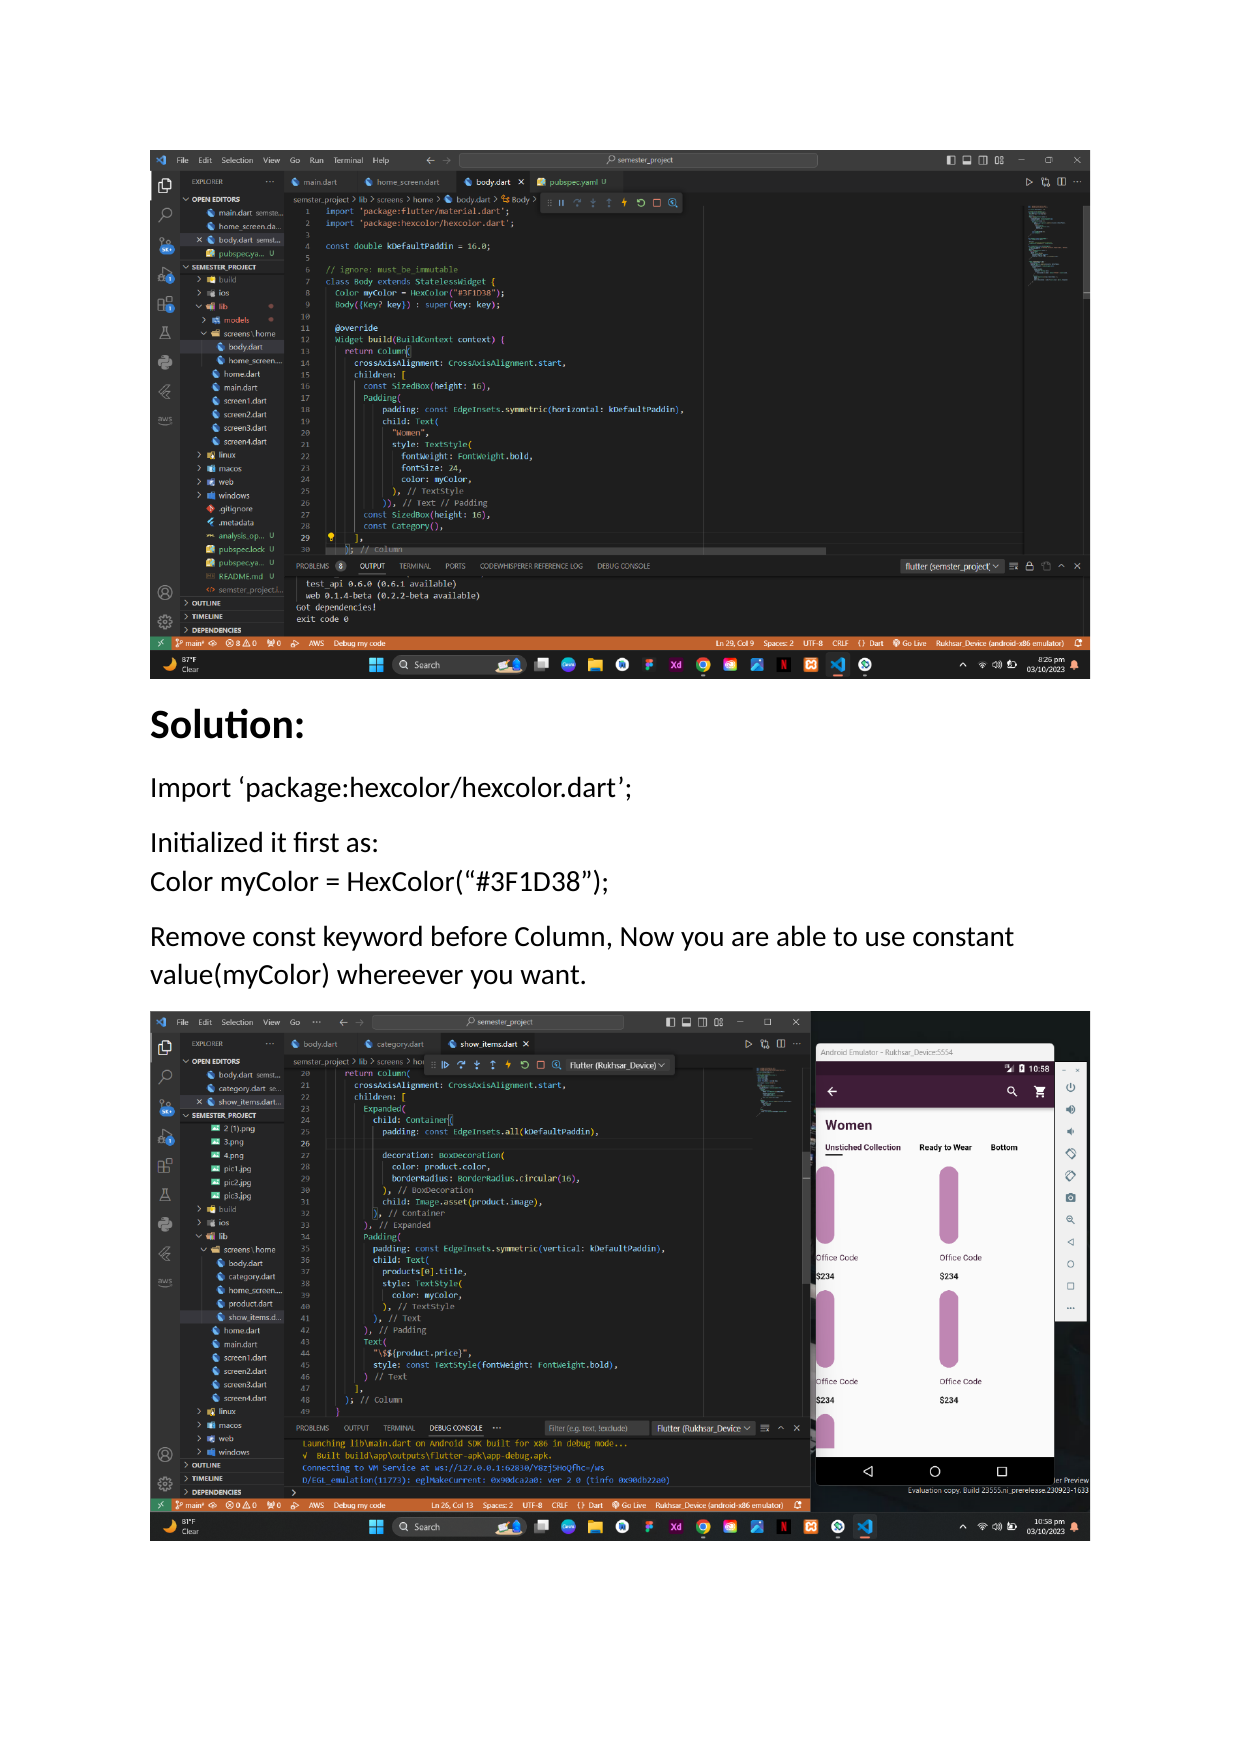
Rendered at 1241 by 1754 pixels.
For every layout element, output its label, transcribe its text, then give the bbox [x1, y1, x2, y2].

text Remove const keyword before Column, Now you are able to use constant value(myColor) whereever you want. [150, 918, 1090, 992]
text Solution: [150, 698, 1090, 748]
text Initialized it first as: Color myColor = HexColor(“#3F1D38”); [150, 824, 1090, 898]
picture [150, 150, 1091, 679]
picture [150, 1011, 1091, 1541]
text Import ‘package:hexcolor/hexcolor.dart’; [150, 769, 1090, 805]
